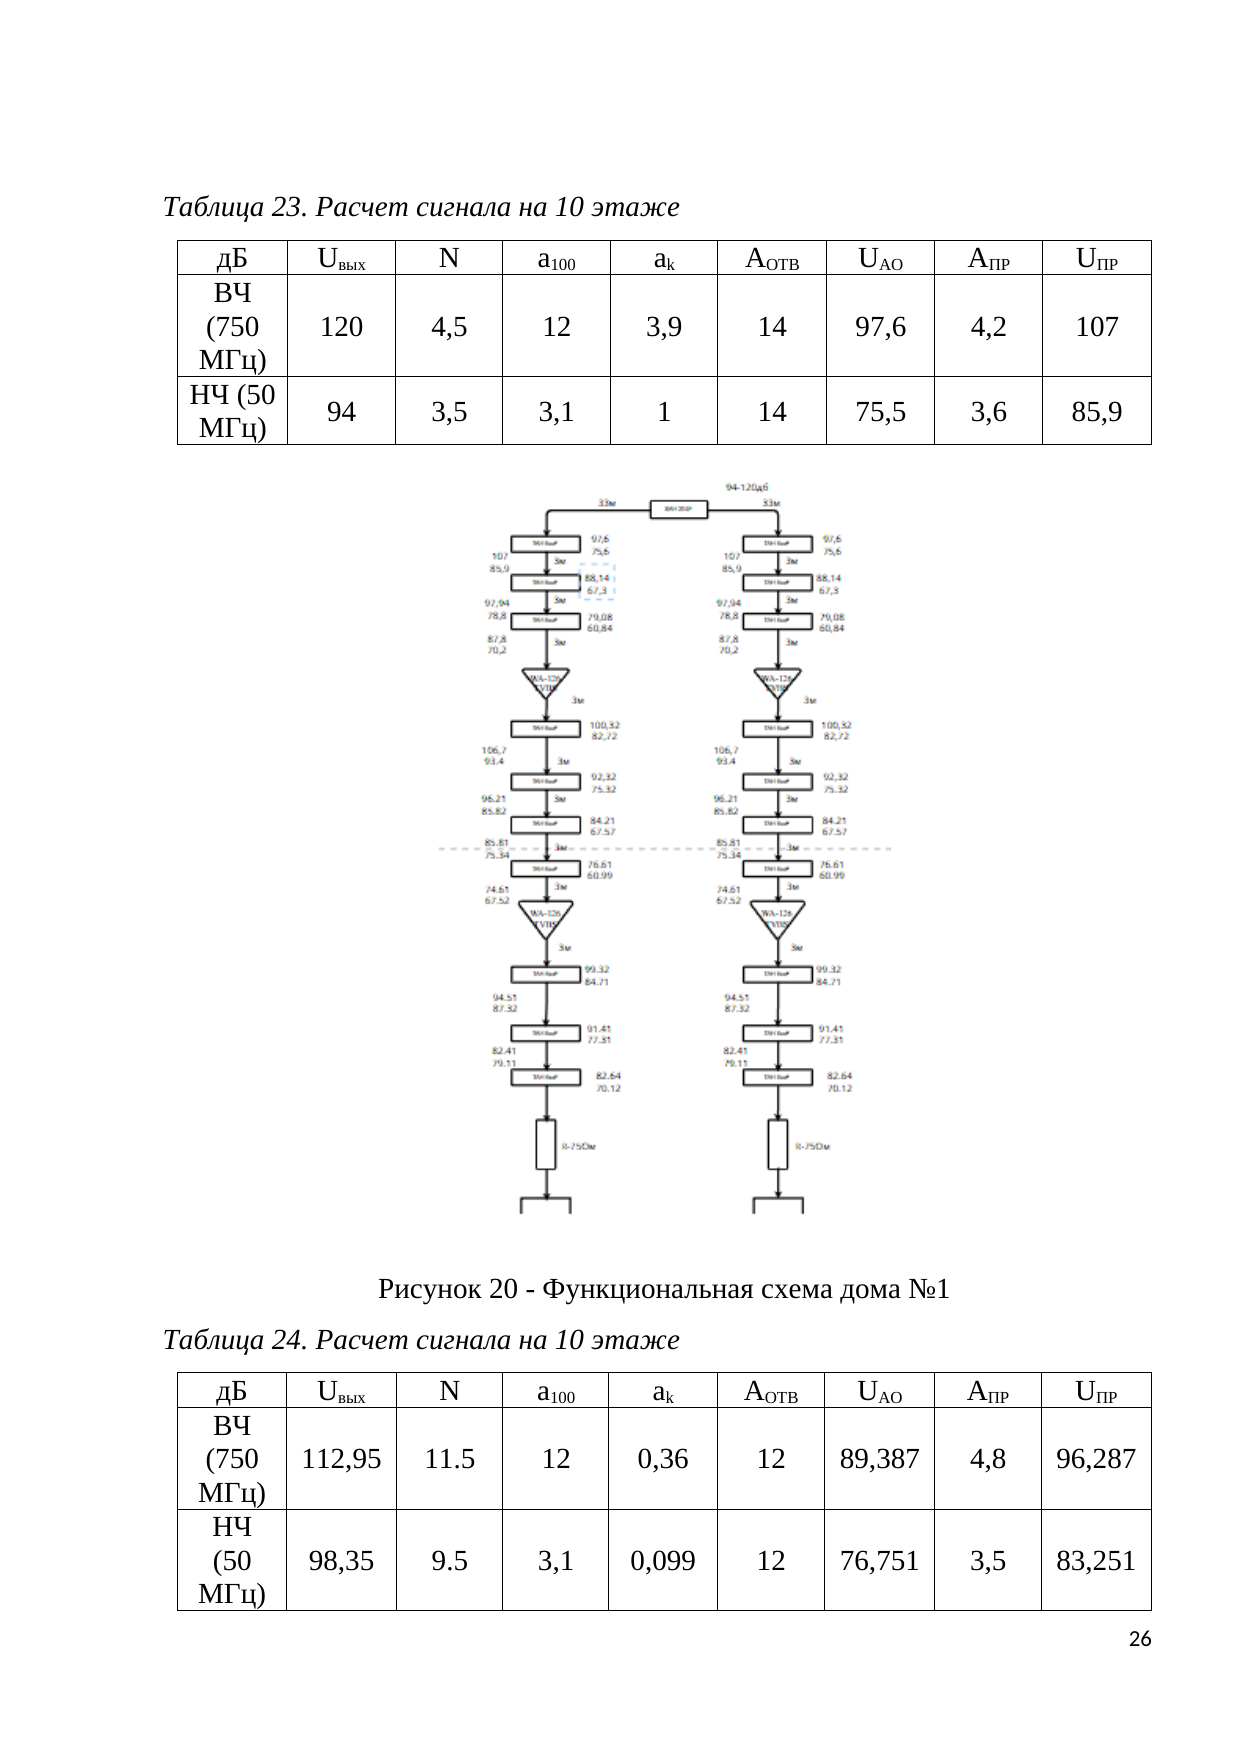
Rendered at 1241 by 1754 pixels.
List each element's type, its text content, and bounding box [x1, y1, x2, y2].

table_cell ВЧ (750 МГц) [178, 275, 287, 376]
table_cell 3,1 [503, 377, 610, 444]
table_header N [396, 241, 502, 274]
table_header UAO [827, 241, 934, 274]
table_cell 89,387 [825, 1408, 934, 1508]
table_header a100 [503, 1373, 608, 1407]
picture [437, 445, 892, 1258]
table_cell 4,8 [935, 1408, 1041, 1508]
table_cell 3,5 [396, 377, 502, 444]
table_cell 12 [503, 275, 610, 376]
table_cell 3,6 [935, 377, 1042, 444]
table_cell 85,9 [1043, 377, 1151, 444]
table_header Uвых [287, 1373, 396, 1407]
text Рисунок 20 - Функциональная схема дома №1 [177, 1272, 1152, 1305]
table_cell 0,36 [609, 1408, 717, 1508]
table_cell 12 [718, 1510, 824, 1610]
table_header AПР [935, 1373, 1041, 1407]
text Таблица 23. Расчет сигнала на 10 этаже [162, 189, 1152, 223]
table_cell 14 [718, 275, 826, 376]
table_cell 1 [611, 377, 717, 444]
table_cell 11.5 [397, 1408, 502, 1508]
table_header UПР [1043, 241, 1151, 274]
table_header ak [609, 1373, 717, 1407]
table_cell 4,5 [396, 275, 502, 376]
table_header AОТВ [718, 241, 826, 274]
table_cell 0,099 [609, 1510, 717, 1610]
table_cell 3,9 [611, 275, 717, 376]
table_cell 14 [718, 377, 826, 444]
table_cell ВЧ (750 МГц) [178, 1408, 286, 1508]
table_cell 12 [503, 1408, 608, 1508]
table_header Uвых [288, 241, 395, 274]
table_cell 96,287 [1042, 1408, 1151, 1508]
table_header UПР [1042, 1373, 1151, 1407]
table_cell НЧ (50 МГц) [178, 1510, 286, 1610]
table_header дБ [178, 1373, 286, 1407]
table_cell 120 [288, 275, 395, 376]
table_cell 3,1 [503, 1510, 608, 1610]
table_cell 4,2 [935, 275, 1042, 376]
table_header N [397, 1373, 502, 1407]
table_header AОТВ [718, 1373, 824, 1407]
table_header ak [611, 241, 717, 274]
table_cell 83,251 [1042, 1510, 1151, 1610]
table_header a100 [503, 241, 610, 274]
table_cell 97,6 [827, 275, 934, 376]
table_cell 75,5 [827, 377, 934, 444]
table_header UAO [825, 1373, 934, 1407]
table_cell 98,35 [287, 1510, 396, 1610]
table_cell 12 [718, 1408, 824, 1508]
table_cell 76,751 [825, 1510, 934, 1610]
table_cell 107 [1043, 275, 1151, 376]
table_cell 3,5 [935, 1510, 1041, 1610]
table_cell 94 [288, 377, 395, 444]
table_header дБ [178, 241, 287, 274]
table_cell НЧ (50 МГц) [178, 377, 287, 444]
table_cell 112,95 [287, 1408, 396, 1508]
text Таблица 24. Расчет сигнала на 10 этаже [162, 1322, 1152, 1355]
table_cell 9.5 [397, 1510, 502, 1610]
table_header AПР [935, 241, 1042, 274]
